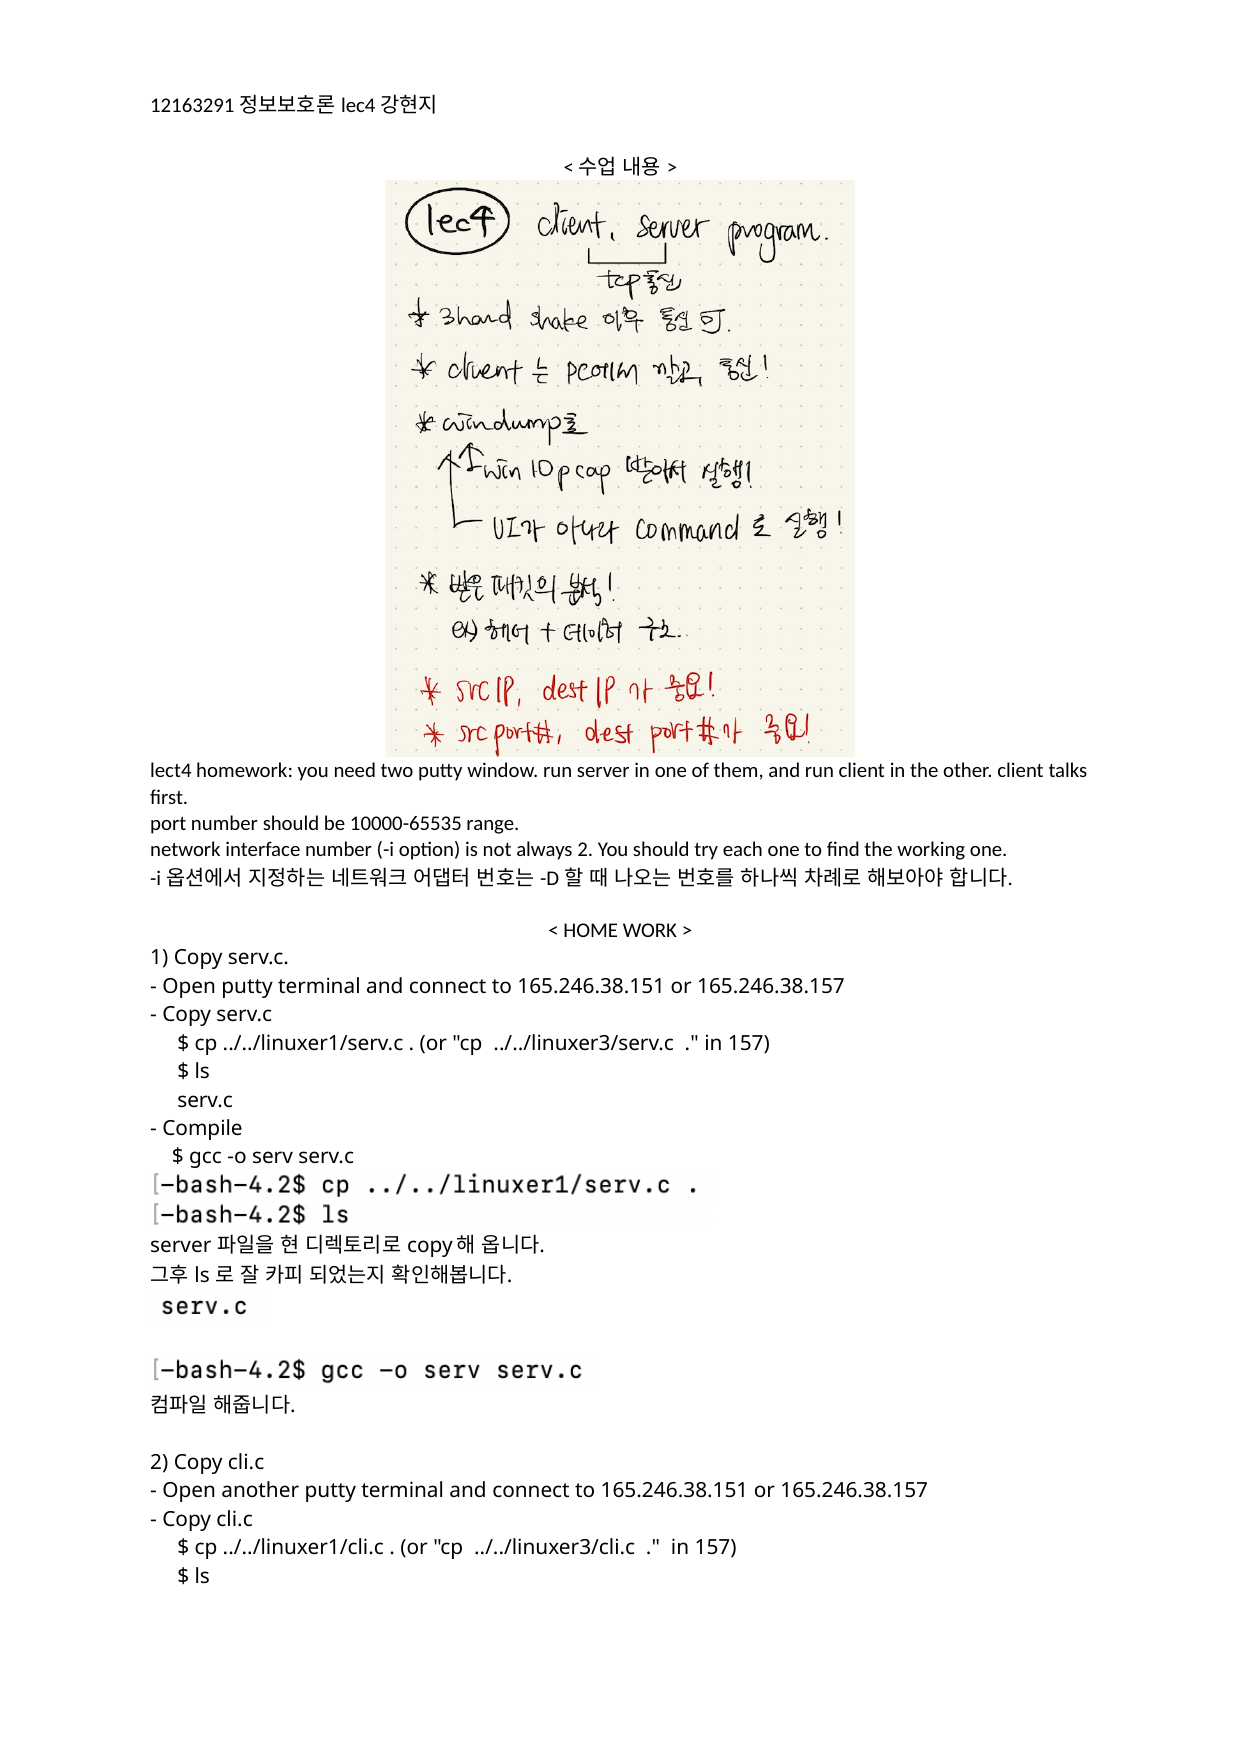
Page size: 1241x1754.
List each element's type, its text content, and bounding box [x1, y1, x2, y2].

picture [385, 180, 855, 757]
text < 수업 내용 > [150, 150, 1090, 180]
text 1) Copy serv.c. [150, 942, 1090, 971]
text lect4 homework: you need two putty window. run server in one of them, and run client in the other. client talks first. [150, 757, 1090, 811]
text server 파일을 현 디렉토리로 copy해 옵니다. [150, 1228, 1090, 1259]
text - Copy serv.c [150, 999, 1090, 1028]
text $ ls [150, 1561, 1090, 1589]
text $ cp ../../linuxer1/serv.c . (or "cp ../../linuxer3/serv.c ." in 157) [150, 1028, 1090, 1056]
text - Compile [150, 1113, 1090, 1142]
picture [150, 1288, 267, 1327]
picture [150, 1355, 598, 1389]
text -i 옵션에서 지정하는 네트워크 어댑터 번호는 -D 할 때 나오는 번호를 하나씩 차례로 해보아야 합니다. [150, 861, 1090, 892]
picture [150, 1170, 713, 1229]
text network interface number (-i option) is not always 2. You should try each one to find the working one. [150, 836, 1090, 861]
text < HOME WORK > [150, 892, 1090, 942]
text serv.c [150, 1085, 1090, 1113]
text - Open another putty terminal and connect to 165.246.38.151 or 165.246.38.157 [150, 1475, 1090, 1504]
text port number should be 10000-65535 range. [150, 811, 1090, 836]
text 컴파일 해줍니다. [150, 1388, 1090, 1418]
text $ gcc -o serv serv.c [150, 1142, 1090, 1170]
text - Copy cli.c [150, 1504, 1090, 1532]
text 2) Copy cli.c [150, 1447, 1090, 1475]
text $ ls [150, 1056, 1090, 1085]
text - Open putty terminal and connect to 165.246.38.151 or 165.246.38.157 [150, 971, 1090, 999]
text $ cp ../../linuxer1/cli.c . (or "cp ../../linuxer3/cli.c ." in 157) [150, 1532, 1090, 1561]
text 그후 ls 로 잘 카피 되었는지 확인해봅니다. [150, 1259, 1090, 1289]
